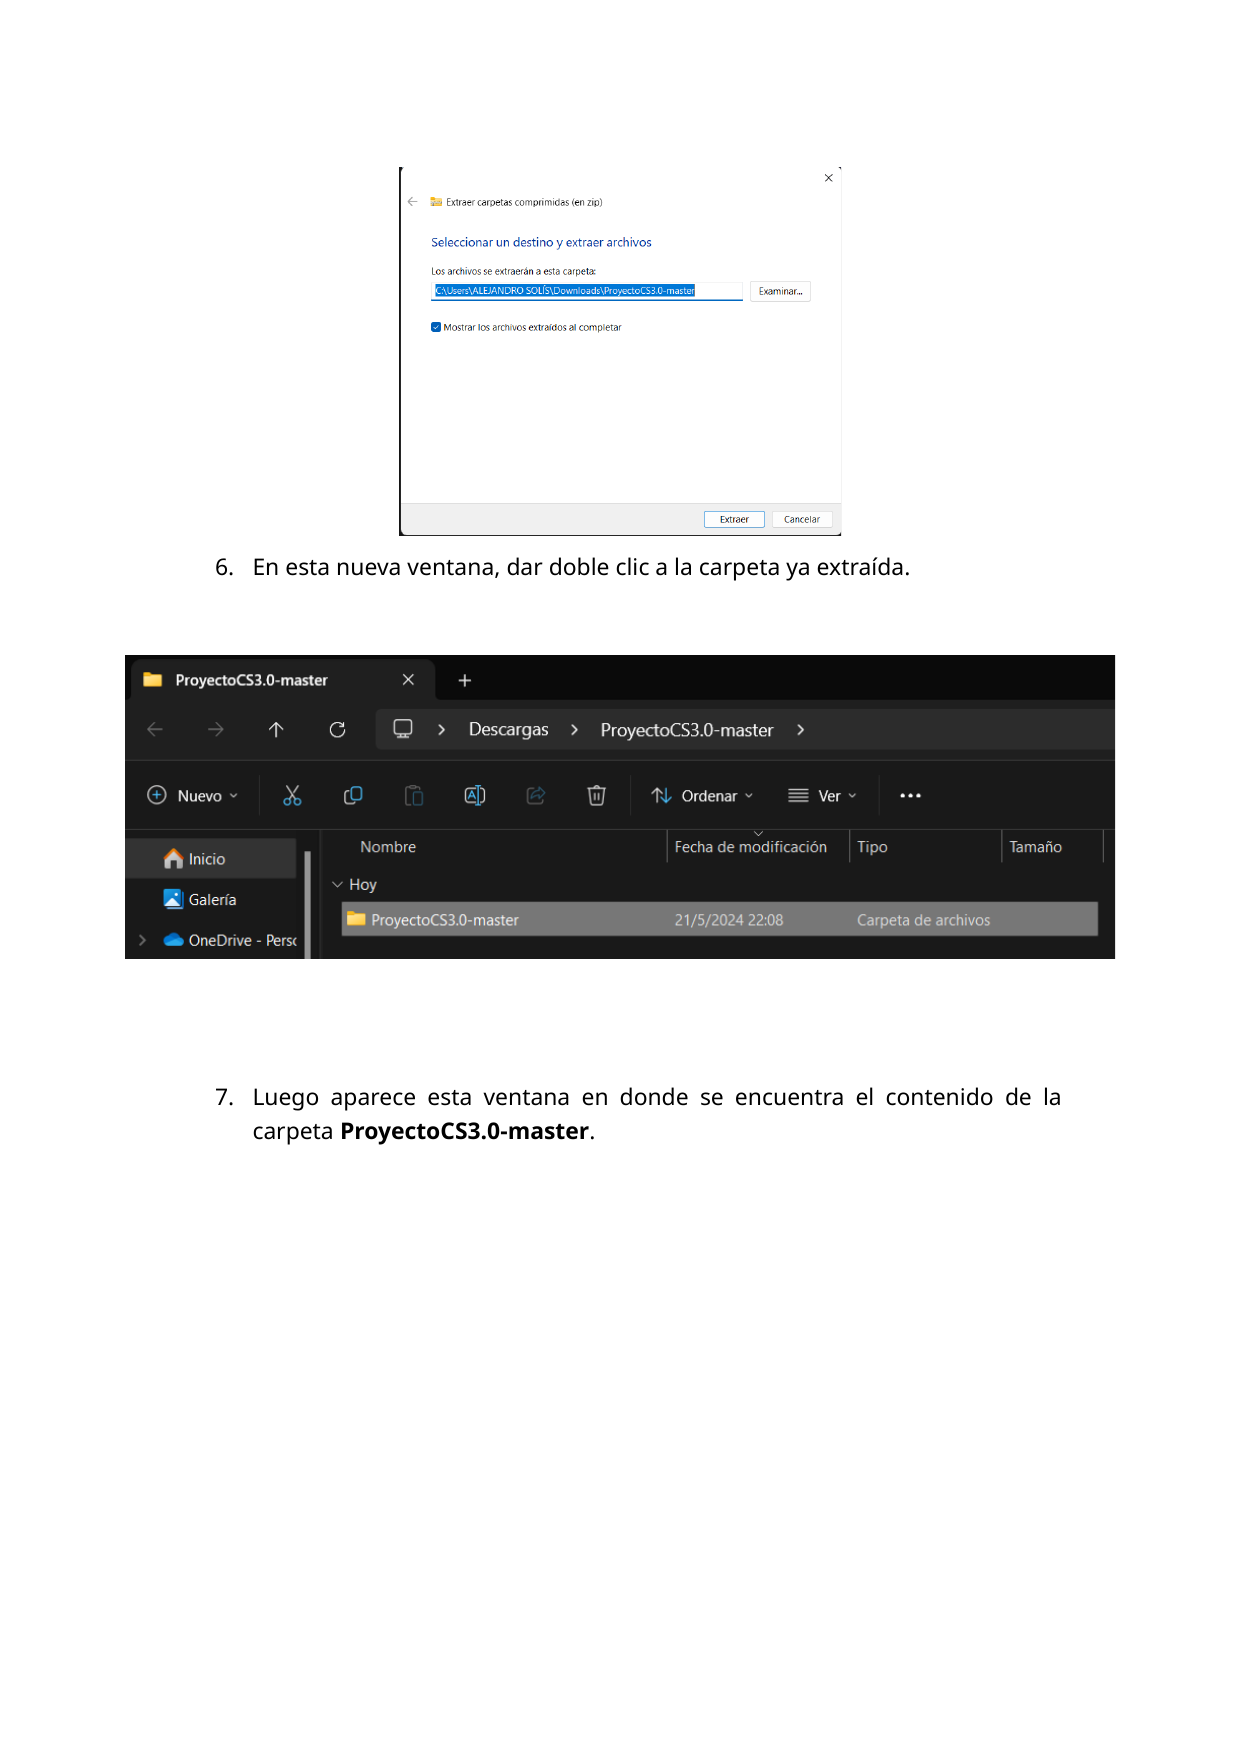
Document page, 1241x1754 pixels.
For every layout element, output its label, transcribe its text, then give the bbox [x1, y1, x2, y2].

list Luego aparece esta ventana en donde se encuentra el contenido de la carpeta ProyectoCS3.0-master. [215, 1081, 1063, 1146]
picture [399, 167, 842, 536]
picture [125, 655, 1116, 959]
list En esta nueva ventana, dar doble clic a la carpeta ya extraída. [215, 551, 1063, 582]
